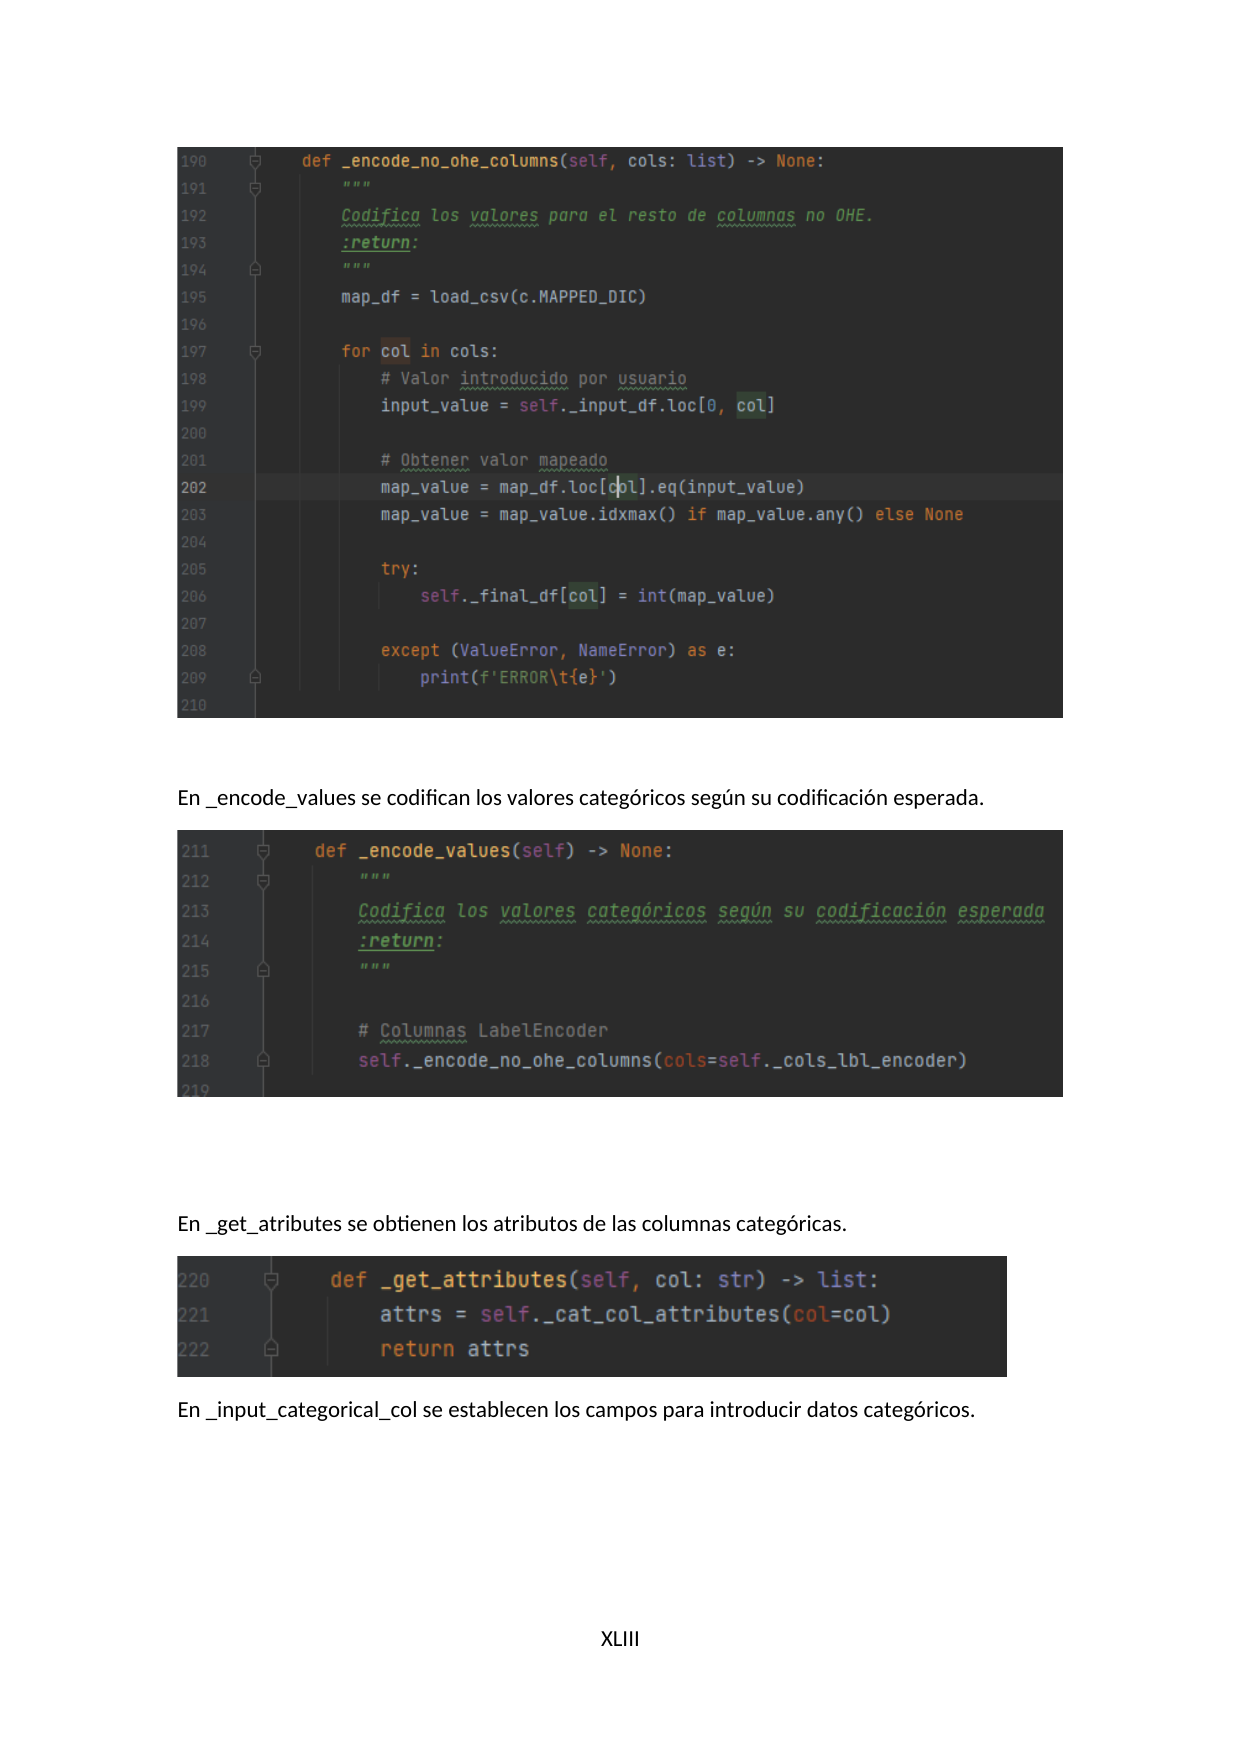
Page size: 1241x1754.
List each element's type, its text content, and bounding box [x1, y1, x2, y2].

picture [177, 147, 1063, 718]
picture [177, 830, 1063, 1097]
text En _get_atributes se obtienen los atributos de las columnas categóricas. [177, 1209, 1063, 1237]
picture [177, 1256, 1007, 1377]
text En _encode_values se codifican los valores categóricos según su codificación esperada. [177, 783, 1063, 811]
text En _input_categorical_col se establecen los campos para introducir datos categóricos. [177, 1396, 1063, 1423]
